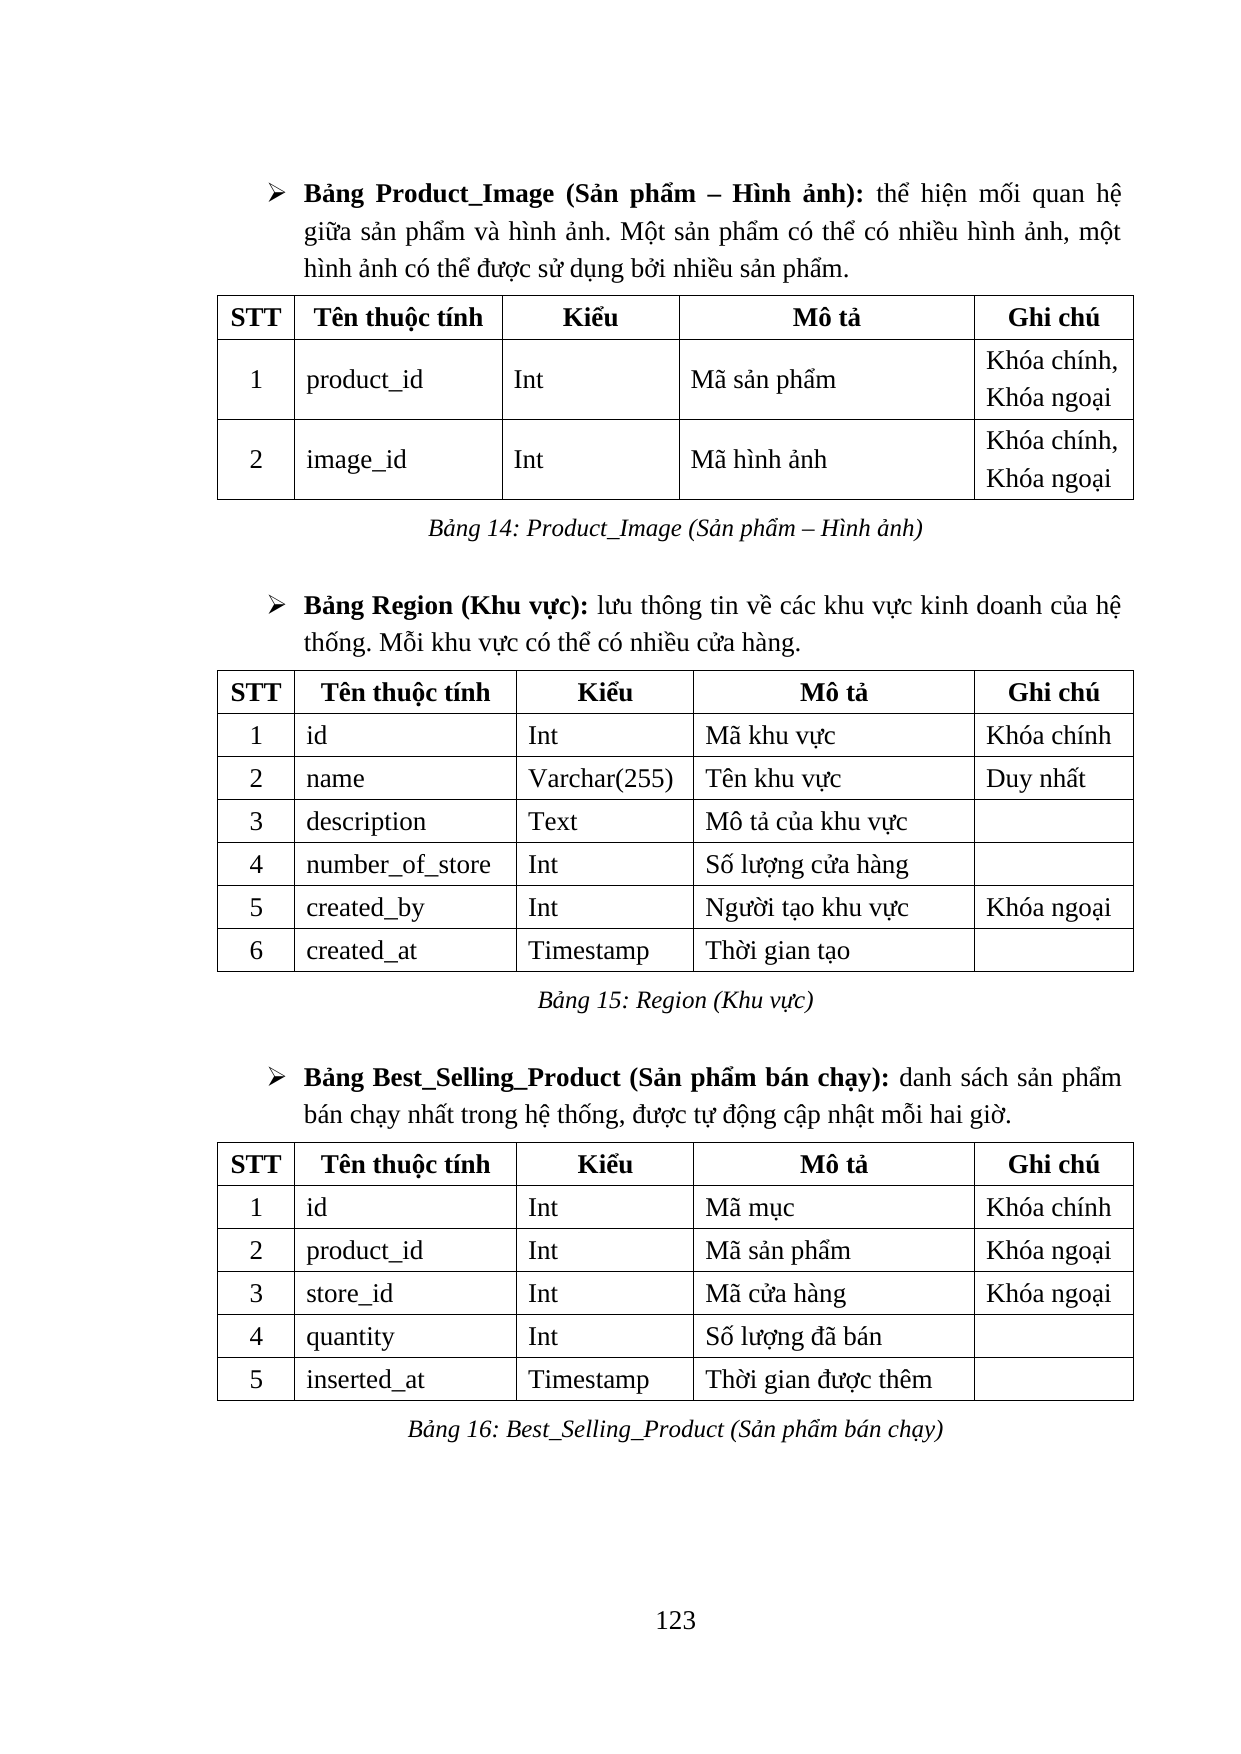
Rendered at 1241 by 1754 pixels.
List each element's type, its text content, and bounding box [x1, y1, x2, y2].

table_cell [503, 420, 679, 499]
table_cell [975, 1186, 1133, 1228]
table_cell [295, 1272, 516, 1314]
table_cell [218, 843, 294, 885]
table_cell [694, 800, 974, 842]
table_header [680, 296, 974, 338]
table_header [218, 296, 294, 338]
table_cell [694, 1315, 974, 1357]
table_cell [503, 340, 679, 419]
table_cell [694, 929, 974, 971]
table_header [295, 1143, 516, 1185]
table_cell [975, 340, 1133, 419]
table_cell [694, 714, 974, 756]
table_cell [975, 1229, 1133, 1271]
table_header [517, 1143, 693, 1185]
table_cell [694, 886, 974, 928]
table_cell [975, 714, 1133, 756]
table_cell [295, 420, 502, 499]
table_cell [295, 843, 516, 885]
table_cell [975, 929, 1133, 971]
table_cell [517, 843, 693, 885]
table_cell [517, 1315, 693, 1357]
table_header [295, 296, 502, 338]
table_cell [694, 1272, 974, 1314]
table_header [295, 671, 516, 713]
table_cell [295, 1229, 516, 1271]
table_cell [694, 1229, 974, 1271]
list Bảng Best_Selling_Product (Sản phẩm bán chạy): danh sách sản phẩm bán chạy nhất trong hệ thống, được tự động cập nhật mỗi hai giờ. [266, 1061, 1122, 1130]
list Bảng Region (Khu vực): lưu thông tin về các khu vực kinh doanh của hệ thống. Mỗi khu vực có thể có nhiều cửa hàng. [266, 589, 1122, 658]
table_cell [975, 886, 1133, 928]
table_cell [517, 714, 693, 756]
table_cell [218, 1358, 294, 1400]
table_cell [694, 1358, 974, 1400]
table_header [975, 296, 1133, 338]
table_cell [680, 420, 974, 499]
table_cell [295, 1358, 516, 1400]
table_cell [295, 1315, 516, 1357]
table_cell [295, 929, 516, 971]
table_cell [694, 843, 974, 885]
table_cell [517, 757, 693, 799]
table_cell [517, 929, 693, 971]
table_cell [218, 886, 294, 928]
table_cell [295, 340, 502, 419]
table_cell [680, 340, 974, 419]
list Bảng Product_Image (Sản phẩm – Hình ảnh): thể hiện mối quan hệ giữa sản phẩm và hình ảnh. Một sản phẩm có thể có nhiều hình ảnh, một hình ảnh có thể được sử dụng bởi nhiều sản phẩm. [266, 177, 1122, 283]
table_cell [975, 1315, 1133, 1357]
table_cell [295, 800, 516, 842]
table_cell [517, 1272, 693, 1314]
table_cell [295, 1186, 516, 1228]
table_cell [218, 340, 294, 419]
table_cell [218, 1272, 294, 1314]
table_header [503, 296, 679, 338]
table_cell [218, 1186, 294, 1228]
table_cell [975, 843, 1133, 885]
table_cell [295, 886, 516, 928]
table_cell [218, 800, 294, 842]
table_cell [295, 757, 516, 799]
text Bảng 15: Region (Khu vực) [229, 985, 1122, 1013]
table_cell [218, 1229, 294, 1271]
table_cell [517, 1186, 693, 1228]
text Bảng 16: Best_Selling_Product (Sản phẩm bán chạy) [229, 1414, 1122, 1442]
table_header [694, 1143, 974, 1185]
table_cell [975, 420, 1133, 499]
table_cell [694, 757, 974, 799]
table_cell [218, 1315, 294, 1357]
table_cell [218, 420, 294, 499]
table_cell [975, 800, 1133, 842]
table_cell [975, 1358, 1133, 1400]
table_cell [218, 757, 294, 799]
text Bảng 14: Product_Image (Sản phẩm – Hình ảnh) [229, 513, 1122, 541]
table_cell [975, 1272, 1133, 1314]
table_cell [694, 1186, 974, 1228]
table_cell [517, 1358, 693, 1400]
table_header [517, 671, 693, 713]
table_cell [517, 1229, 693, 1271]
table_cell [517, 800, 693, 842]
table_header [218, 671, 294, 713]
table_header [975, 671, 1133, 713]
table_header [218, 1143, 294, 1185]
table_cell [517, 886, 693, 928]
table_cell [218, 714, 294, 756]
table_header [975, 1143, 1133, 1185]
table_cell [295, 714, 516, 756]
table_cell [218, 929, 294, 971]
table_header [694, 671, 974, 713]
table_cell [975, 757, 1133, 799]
